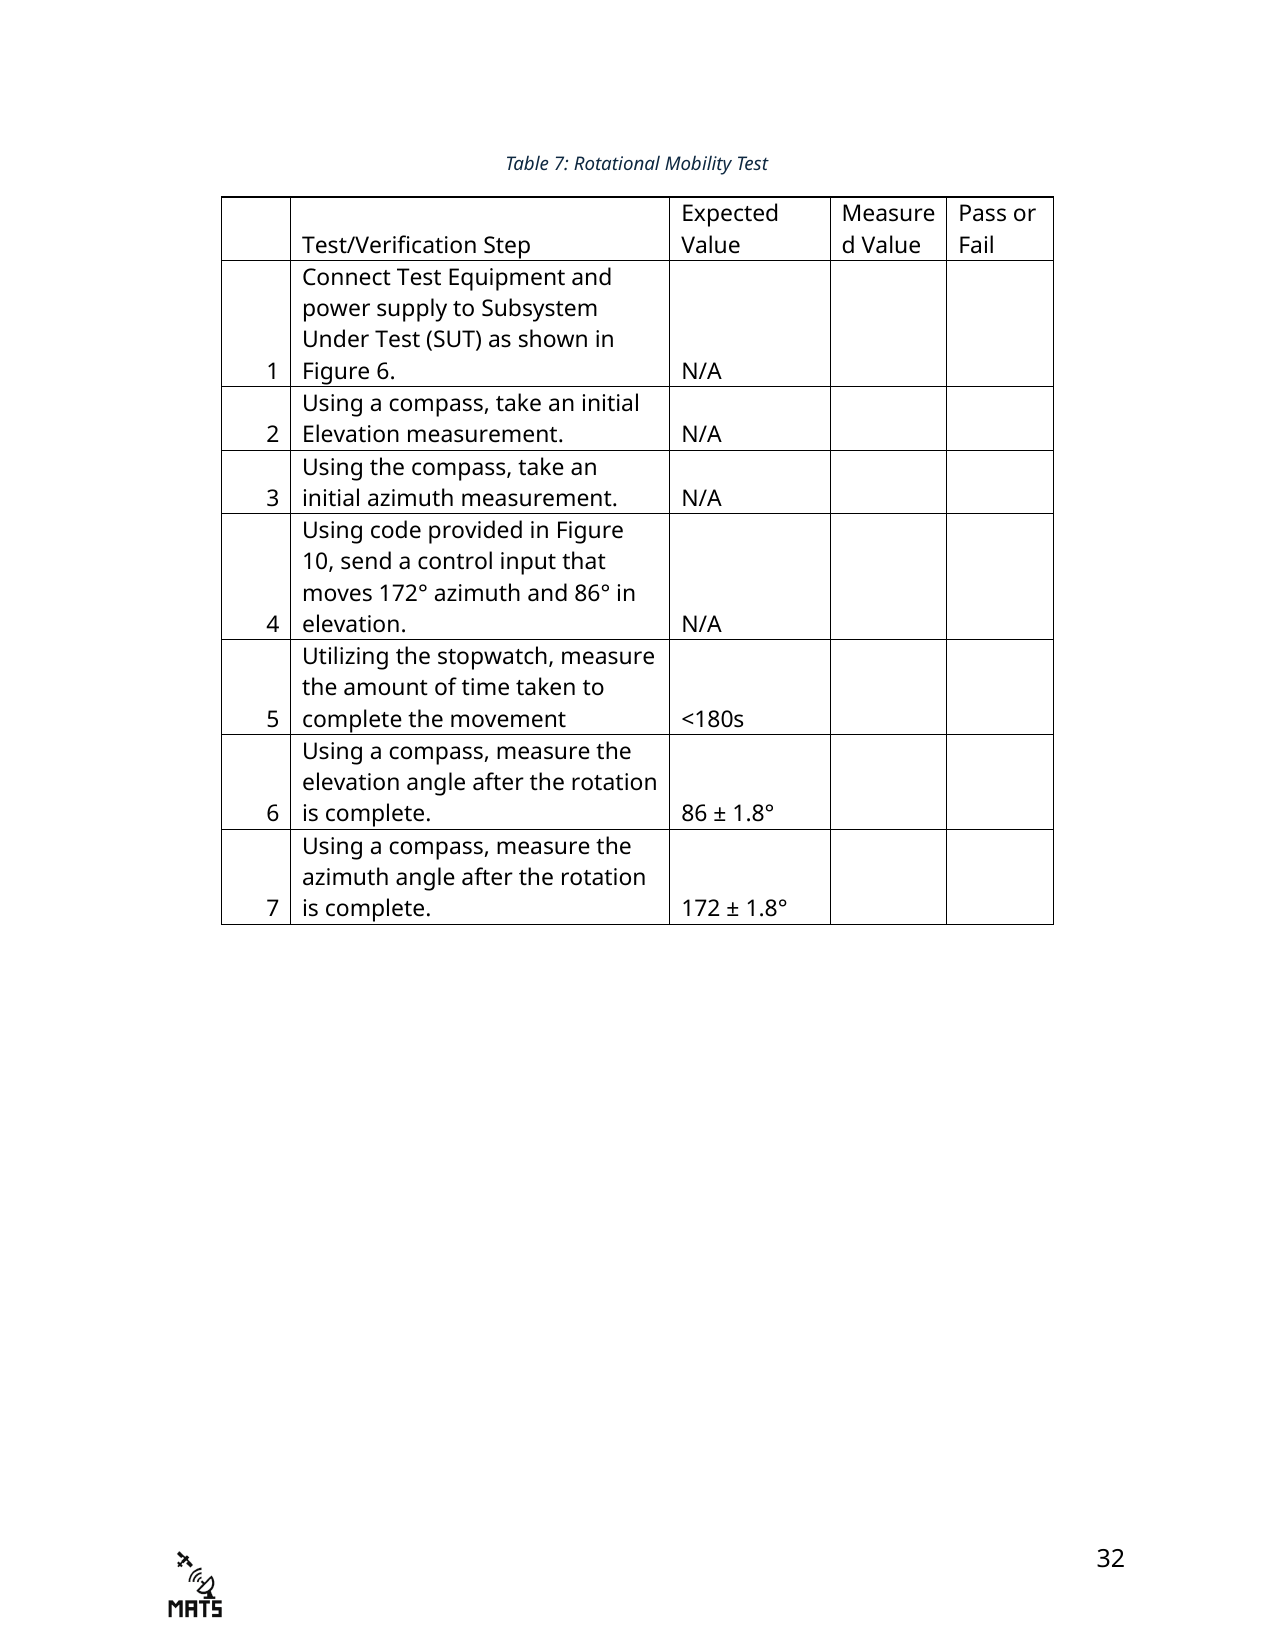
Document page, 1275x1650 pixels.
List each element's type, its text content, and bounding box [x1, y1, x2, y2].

table_cell Connect Test Equipment and power supply to Subsystem Under Test (SUT) as shown in Figure 3. [291, 261, 669, 386]
picture [150, 1542, 240, 1632]
table_cell <180s [670, 640, 830, 734]
table_cell [947, 451, 1053, 513]
table_cell 4 [222, 514, 290, 639]
table_cell Using a compass, measure the azimuth angle after the rotation is complete. [291, 830, 669, 923]
table_cell [947, 514, 1053, 639]
table_cell Using a compass, take an initial Elevation measurement. [291, 387, 669, 449]
table_cell Utilizing the stopwatch, measure the amount of time taken to complete the movement [291, 640, 669, 734]
table_cell N/A [670, 514, 830, 639]
table_cell [831, 514, 946, 639]
text Table 7: Rotational Mobility Test [150, 150, 1125, 176]
table_cell [831, 261, 946, 386]
table_cell [831, 640, 946, 734]
table_cell 7 [222, 830, 290, 923]
table_cell 2 [222, 387, 290, 449]
table_cell 5 [222, 640, 290, 734]
table_cell [947, 735, 1053, 829]
table_cell 86 ± 1.8° [670, 735, 830, 829]
table_cell Using a compass, measure the elevation angle after the rotation is complete. [291, 735, 669, 829]
table_cell N/A [670, 451, 830, 513]
table_cell N/A [670, 261, 830, 386]
table_cell [831, 451, 946, 513]
table_cell [947, 387, 1053, 449]
table_header Pass or Fail [947, 198, 1053, 260]
table_cell [947, 830, 1053, 923]
table_header Expected Value [670, 198, 830, 260]
table_cell 172 ± 1.8° [670, 830, 830, 923]
table_cell 1 [222, 261, 290, 386]
table_cell 6 [222, 735, 290, 829]
table_cell Using code provided in Figure 7, send a control input that moves 172° azimuth and 86° in elevation. [291, 514, 669, 639]
table_cell N/A [670, 387, 830, 449]
table_header [222, 198, 290, 260]
table_cell Using the compass, take an initial azimuth measurement. [291, 451, 669, 513]
table_header Measured Value [831, 198, 946, 260]
table_cell [831, 830, 946, 923]
table_cell [947, 261, 1053, 386]
table_header Test/Verification Step [291, 198, 669, 260]
table_cell [831, 387, 946, 449]
table_cell 3 [222, 451, 290, 513]
table_cell [947, 640, 1053, 734]
table_cell [831, 735, 946, 829]
